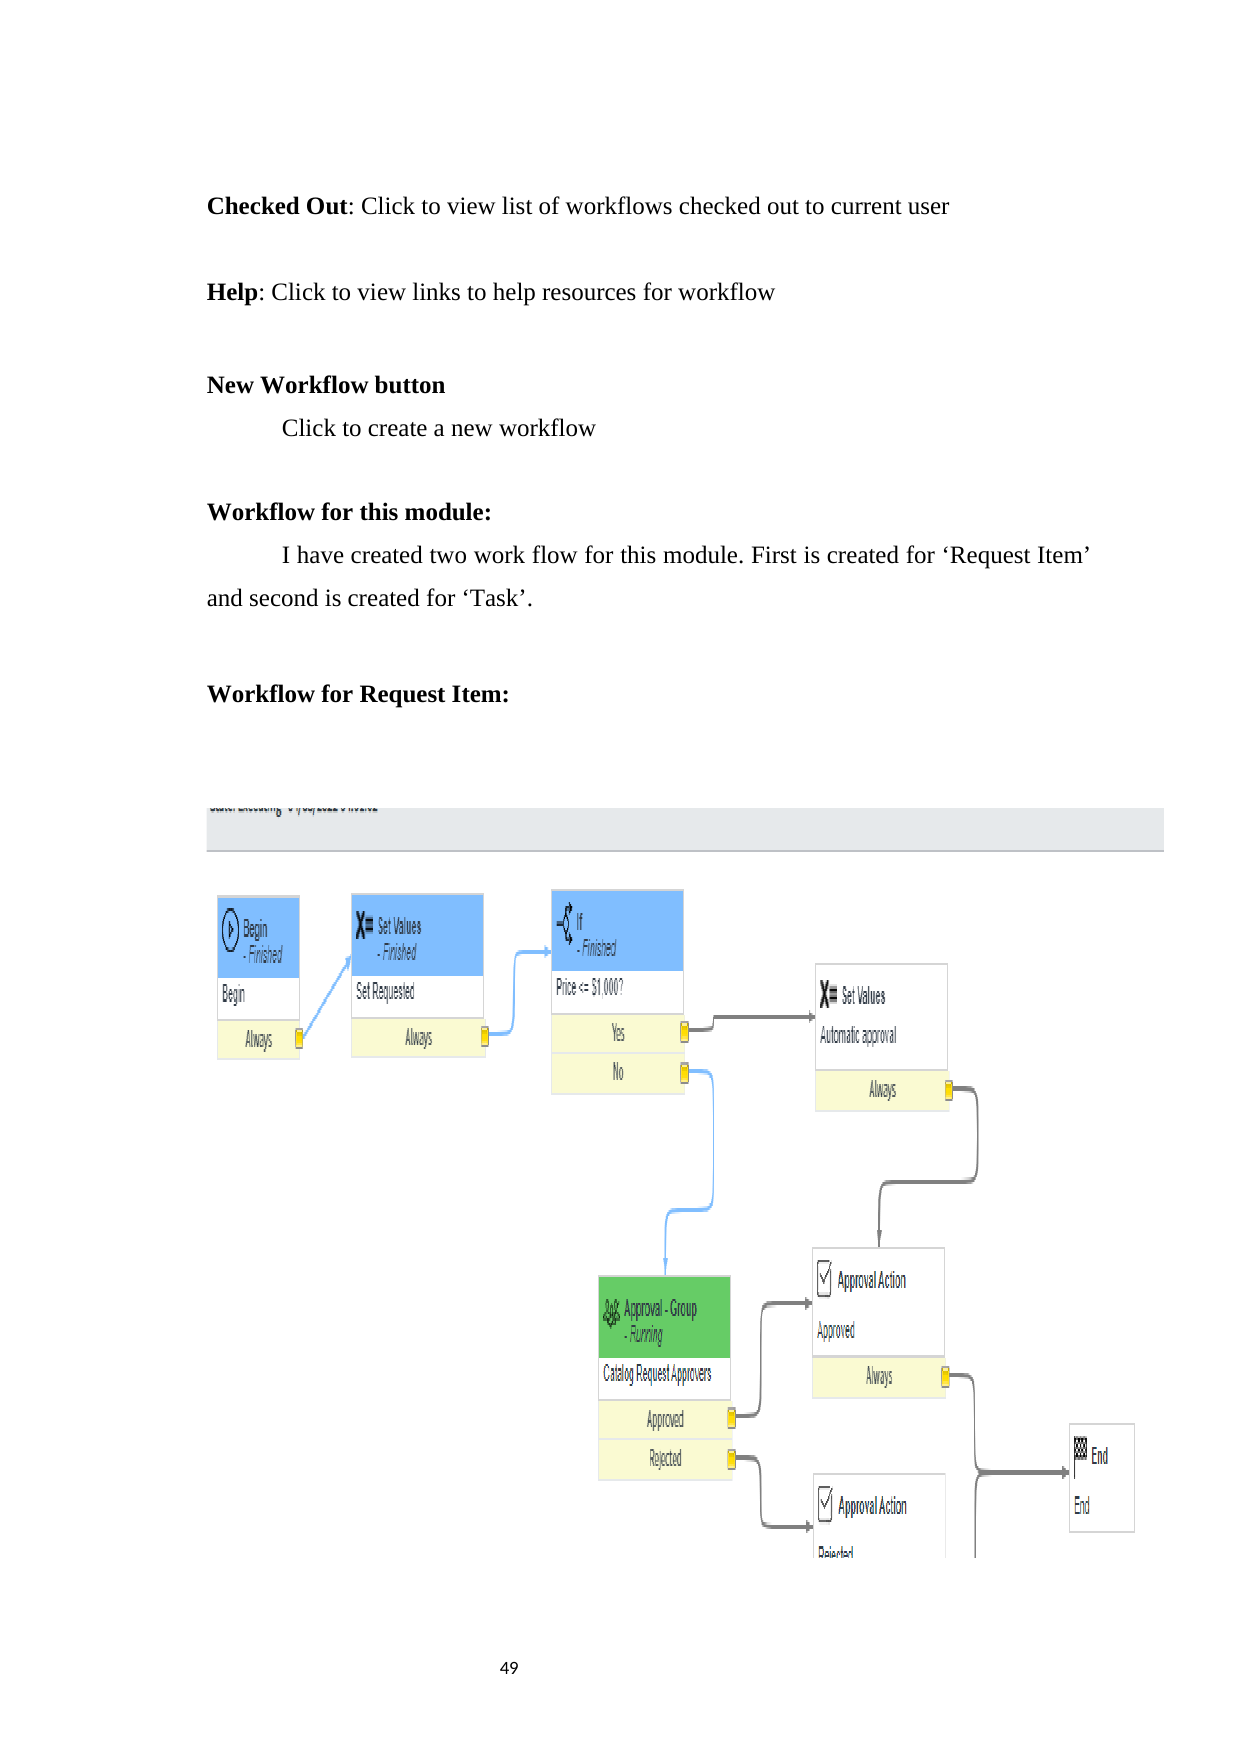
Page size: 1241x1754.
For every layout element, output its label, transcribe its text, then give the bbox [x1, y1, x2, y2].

text Help: Click to view links to help resources for workflow [207, 277, 1093, 306]
text Click to create a new workflow [207, 413, 1093, 442]
text Workflow for this module: [207, 497, 1093, 525]
text New Workflow button [207, 370, 1093, 399]
text Workflow for Request Item: [207, 679, 1093, 708]
picture [206, 808, 1164, 1558]
text I have created two work flow for this module. First is created for ‘Request Item’ and second is created for ‘Task’. [207, 540, 1093, 612]
text Checked Out: Click to view list of workflows checked out to current user [207, 191, 1093, 219]
